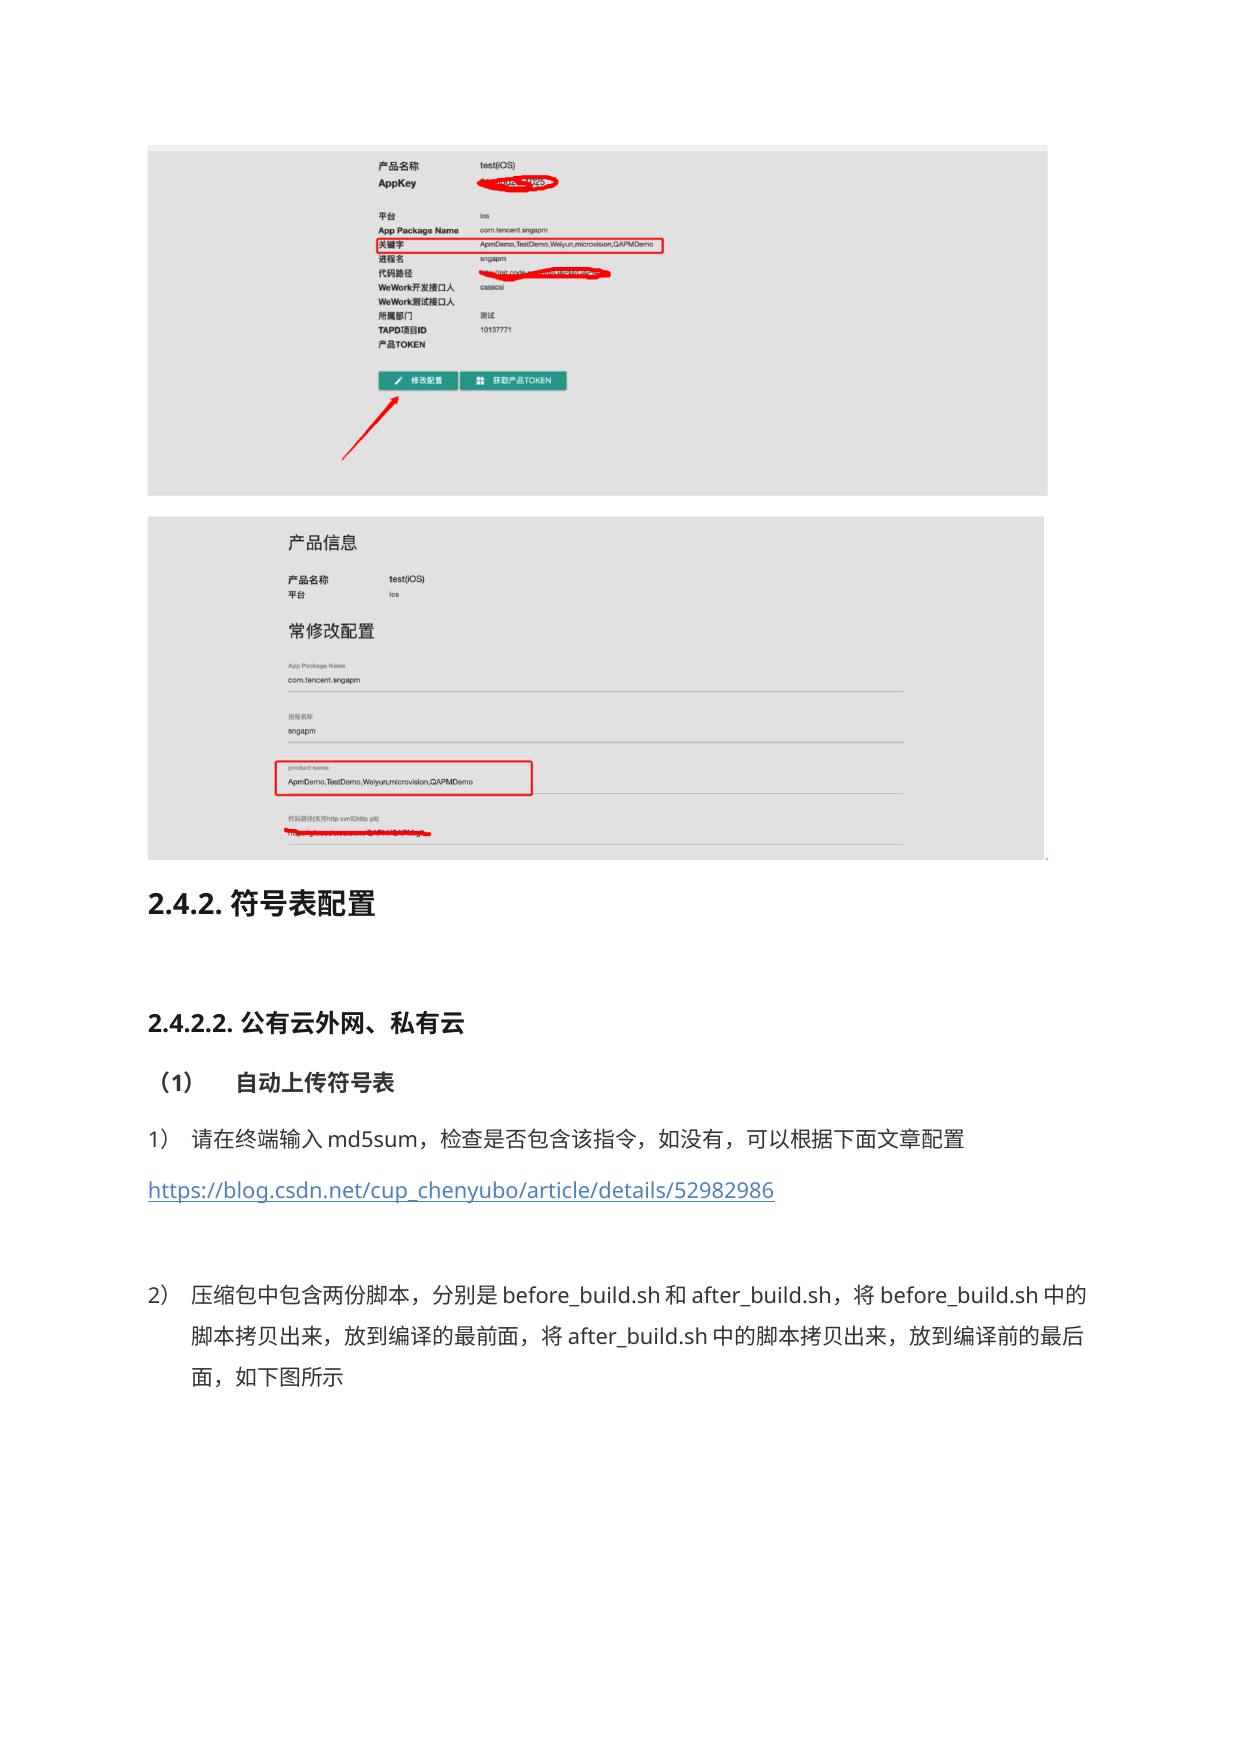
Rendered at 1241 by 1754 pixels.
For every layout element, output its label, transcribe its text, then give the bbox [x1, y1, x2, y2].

subtitle 自动上传符号表 [148, 1065, 1093, 1098]
picture [147, 516, 1048, 860]
subtitle 2.4.2.2. 公有云外网、私有云 [148, 1003, 1093, 1040]
text https://blog.csdn.net/cup_chenyubo/article/details/52982986 [148, 1175, 1093, 1205]
list 请在终端输入md5sum，检查是否包含该指令，如没有，可以根据下面文章配置 [148, 1122, 1093, 1153]
subtitle 2.4.2. 符号表配置 [148, 880, 1093, 923]
list 压缩包中包含两份脚本，分别是before_build.sh和after_build.sh，将before_build.sh中的脚本拷贝出来，放到编译的最前面，将after_build.sh中的脚本拷贝出来，放到编译前的最后面，如下图所示 [148, 1278, 1093, 1392]
picture [147, 145, 1048, 496]
